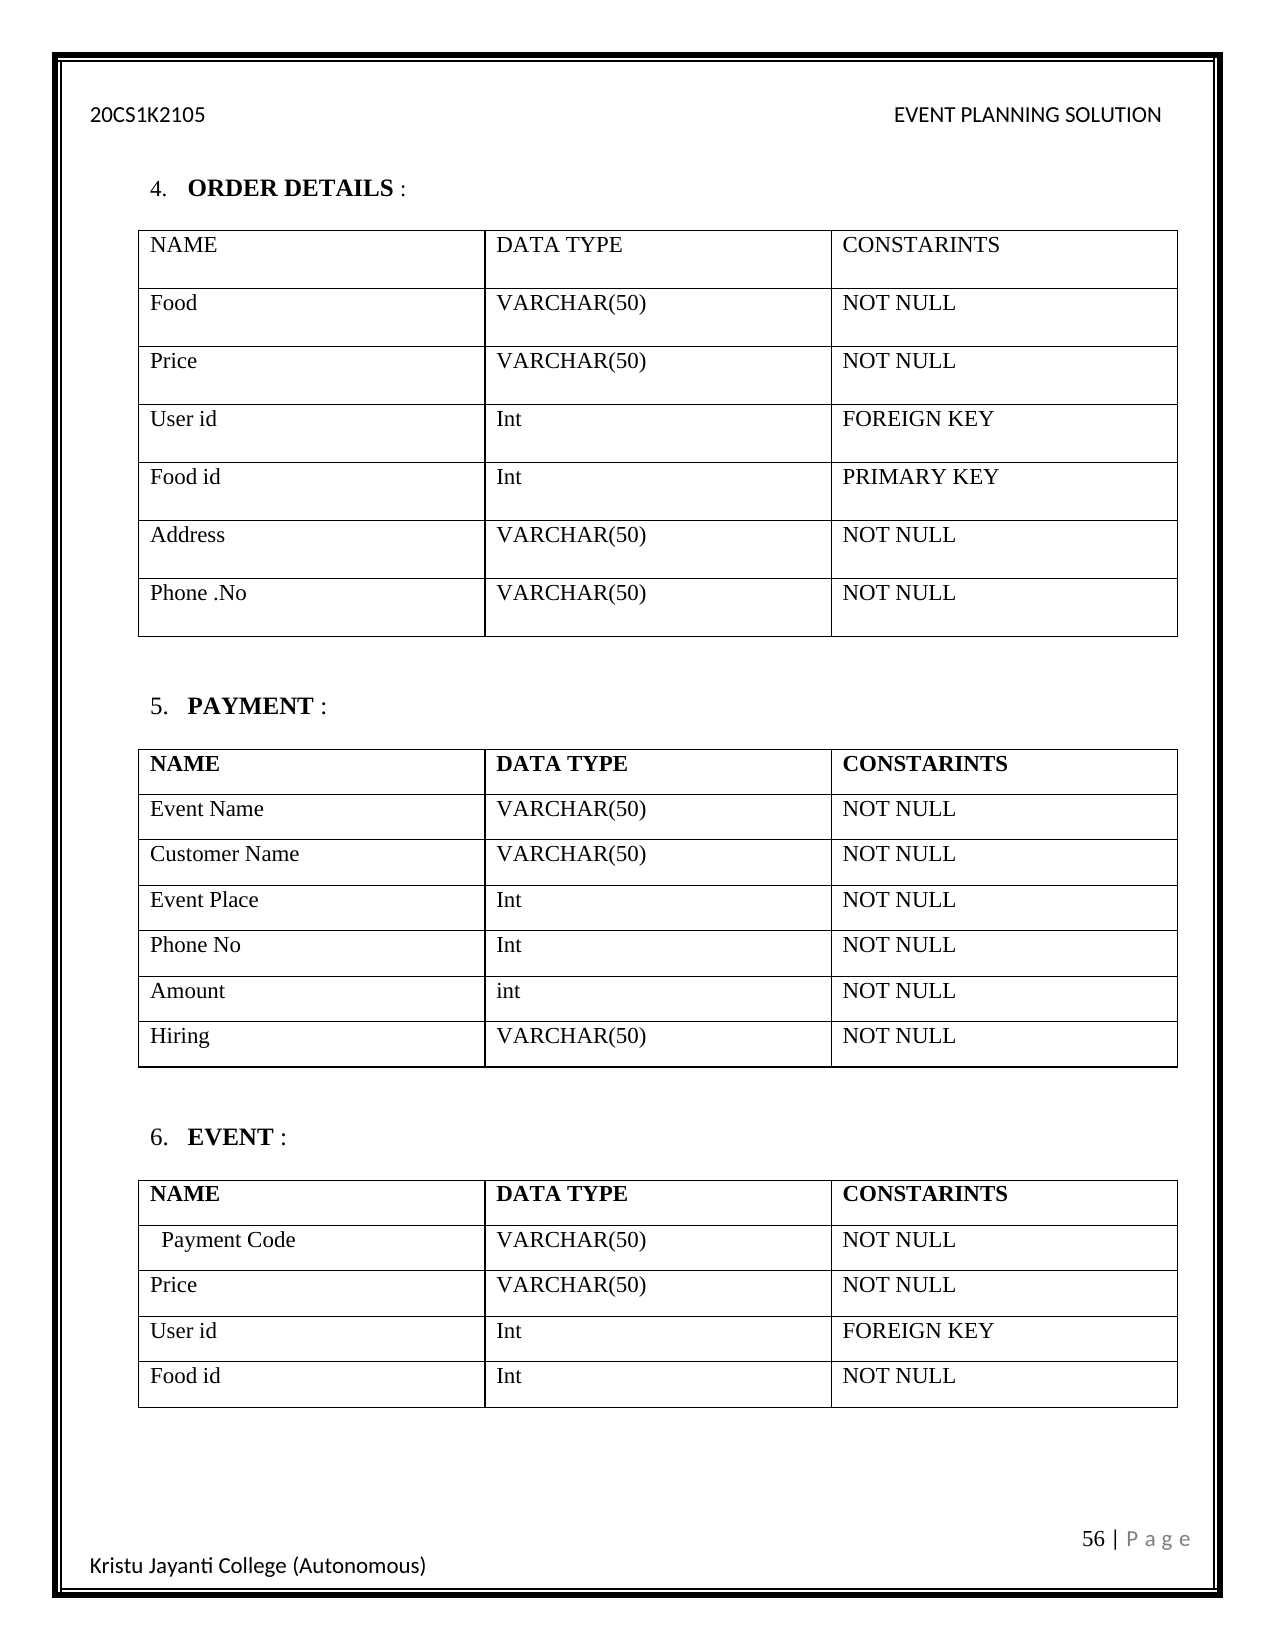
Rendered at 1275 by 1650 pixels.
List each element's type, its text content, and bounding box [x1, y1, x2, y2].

table_cell NOT NULL [832, 347, 1177, 404]
table_cell Int [486, 405, 831, 462]
table_cell VARCHAR(50) [486, 1226, 831, 1270]
table_cell int [486, 977, 831, 1021]
table_header NAME [139, 750, 484, 794]
table_cell Food [139, 289, 484, 346]
table_cell NOT NULL [832, 521, 1177, 578]
table_cell VARCHAR(50) [486, 289, 831, 346]
table_cell Food id [139, 463, 484, 520]
table_cell NOT NULL [832, 579, 1177, 636]
table_cell Customer Name [139, 840, 484, 885]
table_cell NOT NULL [832, 1022, 1177, 1066]
table_cell NOT NULL [832, 1271, 1177, 1316]
table_cell NOT NULL [832, 931, 1177, 976]
table_header DATA TYPE [486, 750, 831, 794]
table_cell Hiring [139, 1022, 484, 1066]
table_header CONSTARINTS [832, 750, 1177, 794]
table_cell Price [139, 347, 484, 404]
table_cell VARCHAR(50) [486, 1022, 831, 1066]
table_cell NOT NULL [832, 795, 1177, 839]
table_cell Food id [139, 1362, 484, 1407]
table_header NAME [139, 1181, 484, 1225]
table_cell NOT NULL [832, 840, 1177, 885]
table_cell Int [486, 463, 831, 520]
table_header CONSTARINTS [832, 1181, 1177, 1225]
table_cell NOT NULL [832, 886, 1177, 930]
table_cell Int [486, 886, 831, 930]
table_cell NOT NULL [832, 1362, 1177, 1407]
table_cell Payment Code [139, 1226, 484, 1270]
table_cell NOT NULL [832, 1226, 1177, 1270]
table_header NAME [139, 231, 484, 288]
table_cell NOT NULL [832, 977, 1177, 1021]
list EVENT : [150, 1122, 1210, 1151]
table_header DATA TYPE [486, 1181, 831, 1225]
table_cell Int [486, 1317, 831, 1361]
table_cell PRIMARY KEY [832, 463, 1177, 520]
table_cell Event Place [139, 886, 484, 930]
table_header DATA TYPE [486, 231, 831, 288]
list ORDER DETAILS : [150, 173, 1210, 202]
table_cell Phone No [139, 931, 484, 976]
table_cell FOREIGN KEY [832, 405, 1177, 462]
table_cell Event Name [139, 795, 484, 839]
table_cell Phone .No [139, 579, 484, 636]
table_cell VARCHAR(50) [486, 579, 831, 636]
table_cell Int [486, 931, 831, 976]
table_cell Price [139, 1271, 484, 1316]
table_cell NOT NULL [832, 289, 1177, 346]
table_cell User id [139, 405, 484, 462]
table_header CONSTARINTS [832, 231, 1177, 288]
list PAYMENT : [150, 691, 1210, 720]
table_cell Int [486, 1362, 831, 1407]
table_cell Amount [139, 977, 484, 1021]
table_cell VARCHAR(50) [486, 347, 831, 404]
table_cell VARCHAR(50) [486, 840, 831, 885]
table_cell Address [139, 521, 484, 578]
table_cell VARCHAR(50) [486, 521, 831, 578]
table_cell VARCHAR(50) [486, 1271, 831, 1316]
table_cell User id [139, 1317, 484, 1361]
table_cell FOREIGN KEY [832, 1317, 1177, 1361]
table_cell VARCHAR(50) [486, 795, 831, 839]
